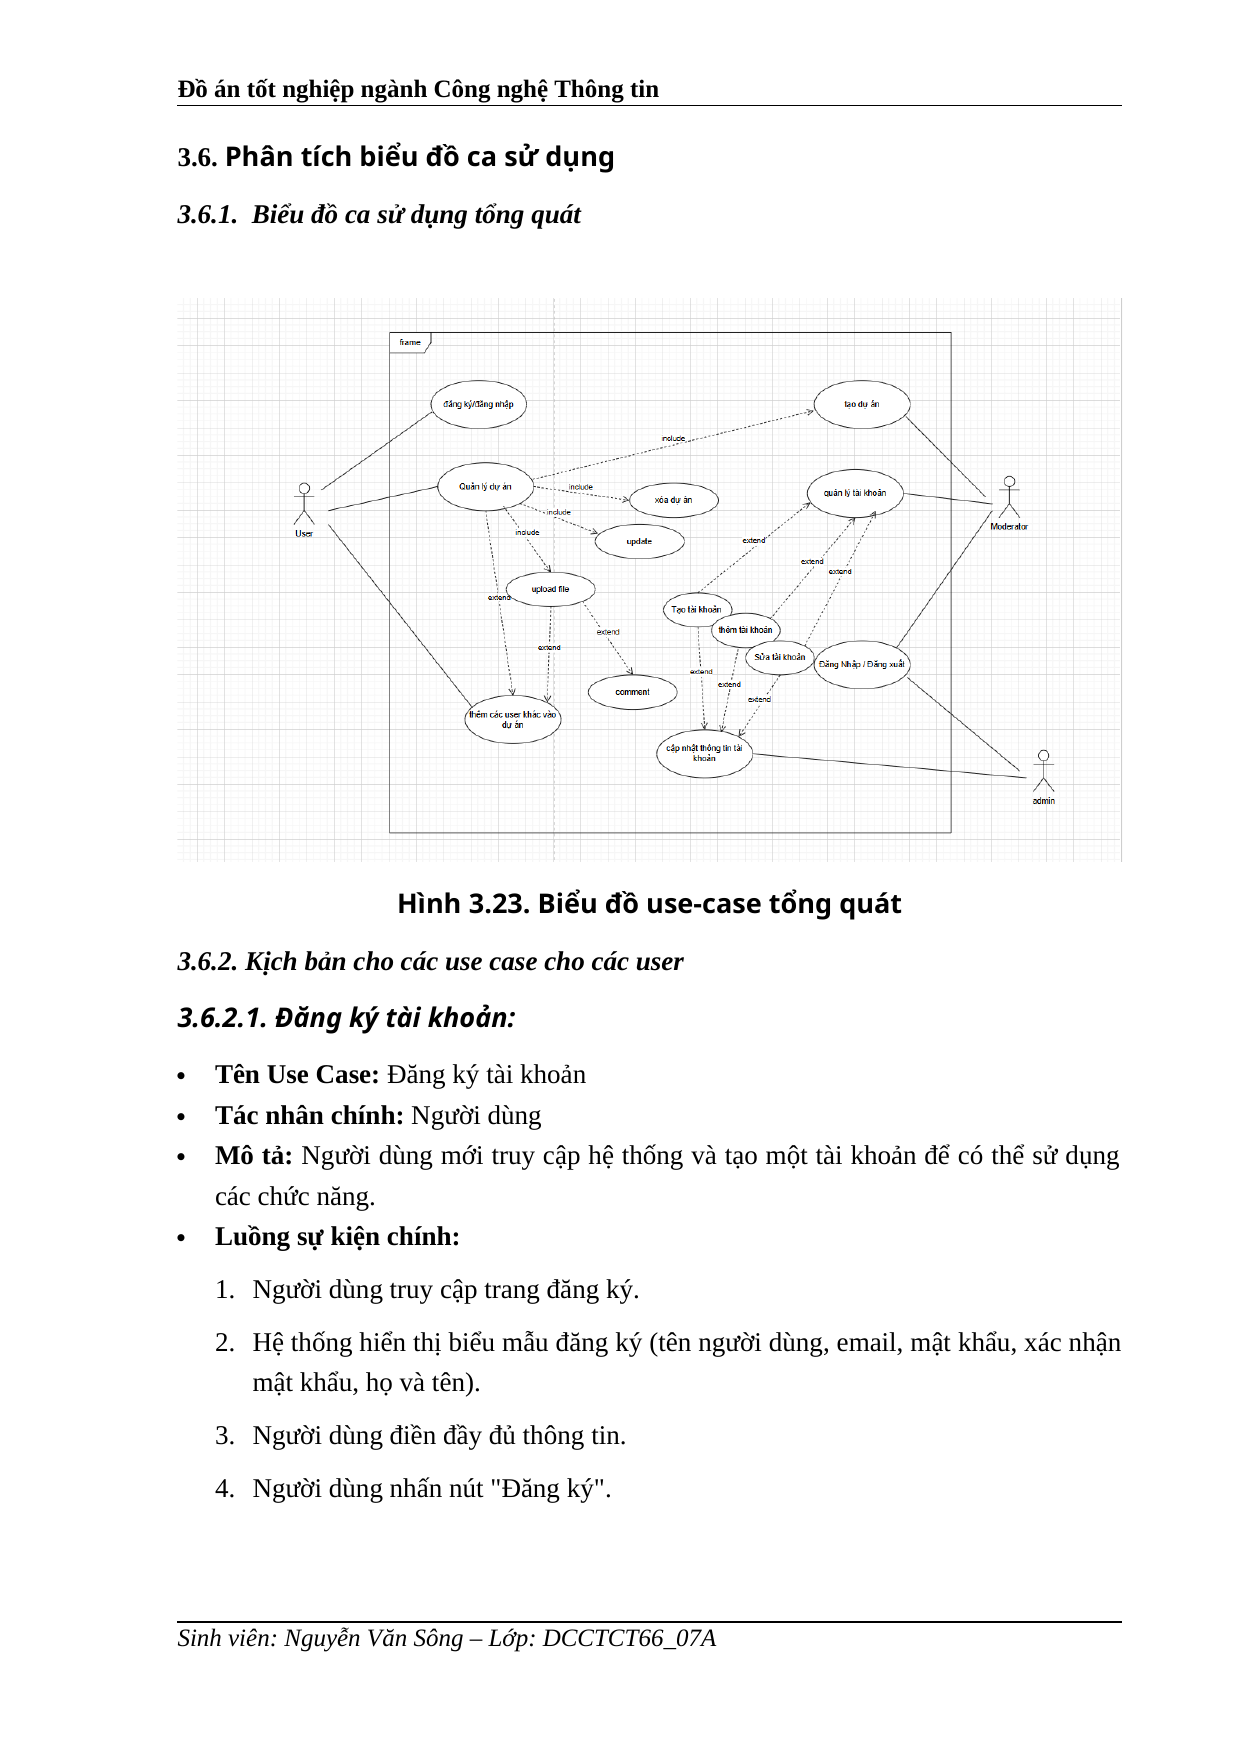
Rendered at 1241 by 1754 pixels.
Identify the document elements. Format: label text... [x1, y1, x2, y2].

subtitle Kịch bản cho các use case cho các user [177, 945, 1122, 976]
list Mô tả: Người dùng mới truy cập hệ thống và tạo một tài khoản để có thể sử dụng các chức năng. [177, 1139, 1122, 1211]
subtitle Biểu đồ ca sử dụng tổng quát [177, 198, 1122, 229]
list Luồng sự kiện chính: [177, 1220, 1122, 1251]
list Người dùng truy cập trang đăng ký. [215, 1273, 1122, 1304]
list Tên Use Case: Đăng ký tài khoản [177, 1058, 1122, 1090]
subtitle 3.6.2.1. Đăng ký tài khoản: [177, 998, 1122, 1035]
list Hệ thống hiển thị biểu mẫu đăng ký (tên người dùng, email, mật khẩu, xác nhận mật khẩu, họ và tên). [215, 1326, 1122, 1398]
list Người dùng nhấn nút "Đăng ký". [215, 1472, 1122, 1503]
picture [177, 298, 1123, 862]
list Người dùng điền đầy đủ thông tin. [215, 1419, 1122, 1451]
list Tác nhân chính: Người dùng [177, 1099, 1122, 1130]
subtitle Phân tích biểu đồ ca sử dụng [177, 137, 1122, 174]
